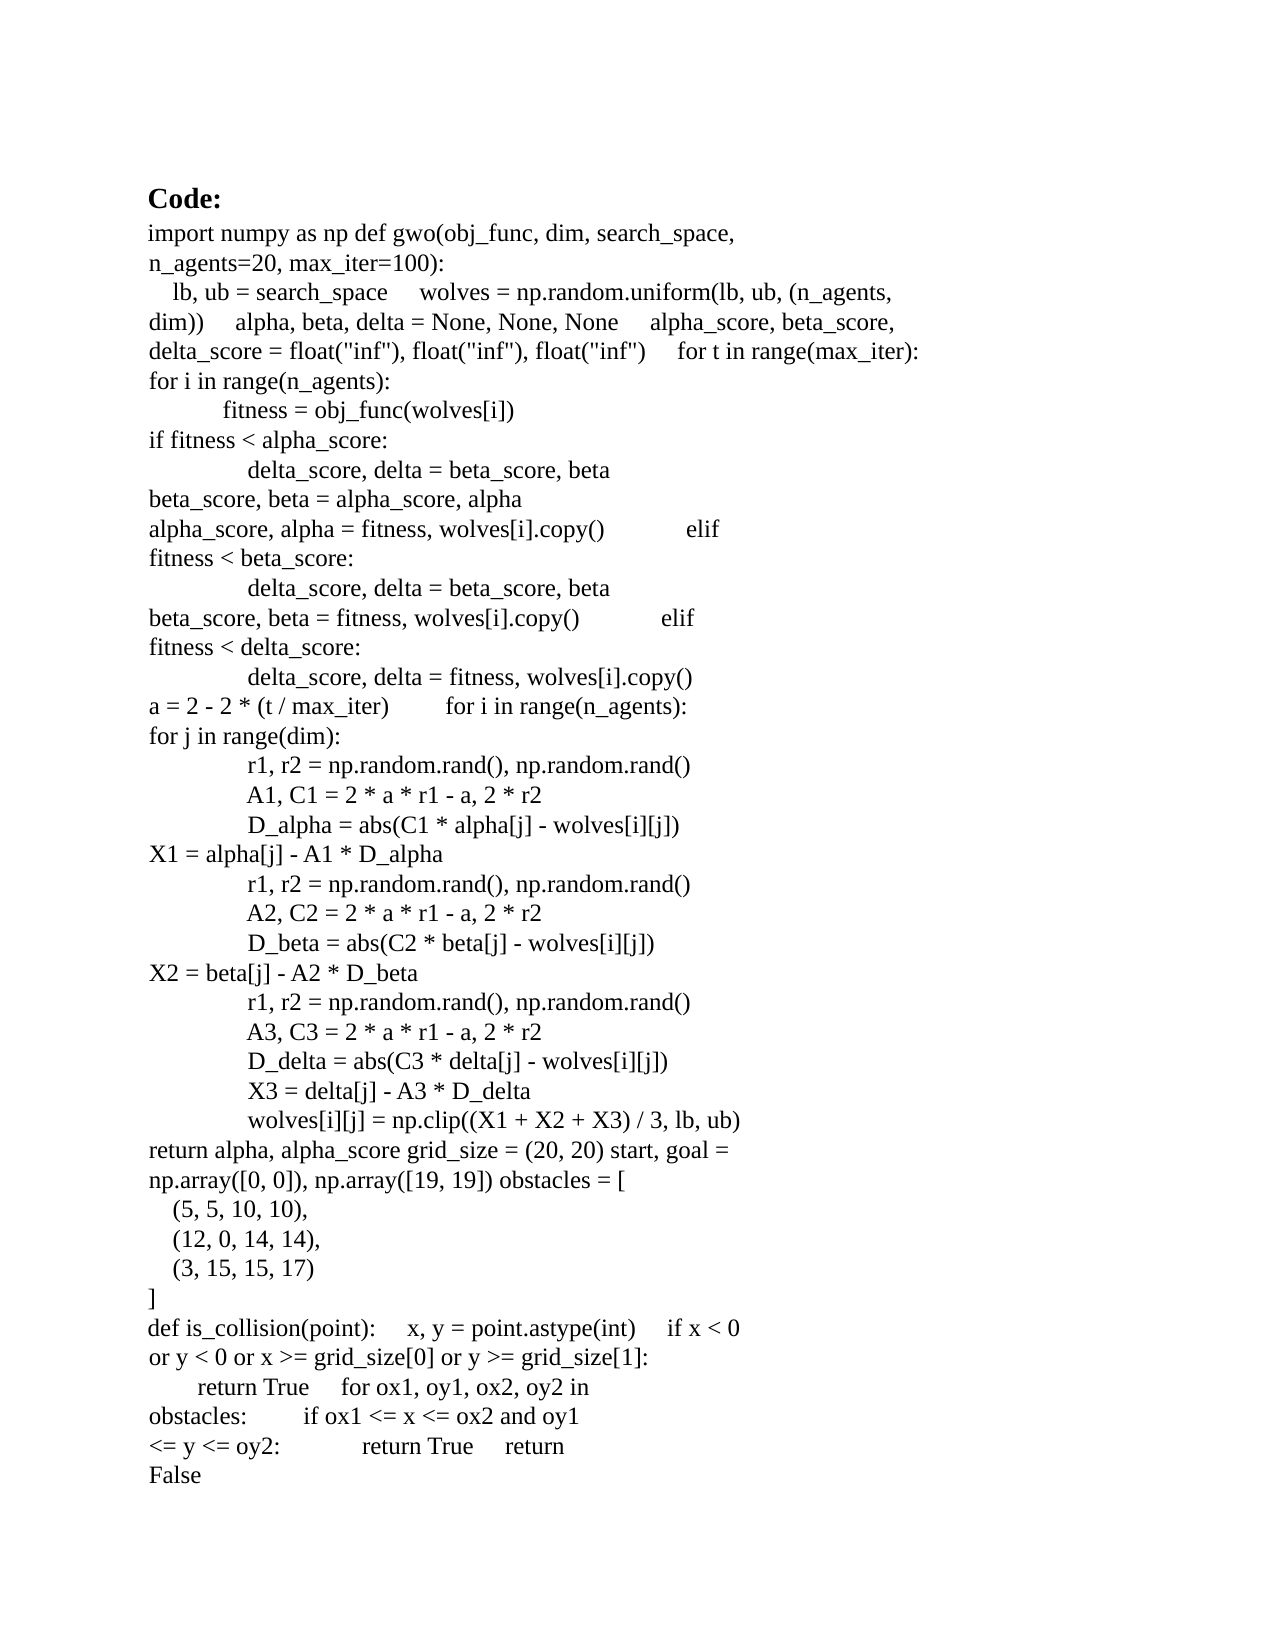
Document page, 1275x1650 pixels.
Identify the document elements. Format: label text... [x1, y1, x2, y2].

text delta_score, delta = beta_score, beta beta_score, beta = fitness, wolves[i].copy() elif fitness < delta_score: [147, 573, 720, 661]
text D_alpha = abs(C1 * alpha[j] - wolves[i][j]) X1 = alpha[j] - A1 * D_alpha [147, 810, 718, 868]
text r1, r2 = np.random.rand(), np.random.rand() [147, 869, 1172, 898]
text (3, 15, 15, 17) [147, 1253, 1172, 1282]
text ] [147, 1283, 1172, 1312]
text X3 = delta[j] - A3 * D_delta [147, 1076, 1172, 1105]
text return True for ox1, oy1, ox2, oy2 in obstacles: if ox1 <= x <= ox2 and oy1 <= y <= oy2: return True return False [147, 1372, 614, 1489]
text (5, 5, 10, 10), [147, 1194, 1172, 1223]
text A1, C1 = 2 * a * r1 - a, 2 * r2 [147, 780, 1172, 809]
text def is_collision(point): x, y = point.astype(int) if x < 0 or y < 0 or x >= grid_size[0] or y >= grid_size[1]: [147, 1313, 753, 1371]
text r1, r2 = np.random.rand(), np.random.rand() [147, 751, 1172, 779]
text lb, ub = search_space wolves = np.random.uniform(lb, ub, (n_agents, dim)) alpha, beta, delta = None, None, None alpha_score, beta_score, delta_score = float("inf"), float("inf"), float("inf") for t in range(max_iter): for i in range(n_agents): [147, 277, 923, 395]
text D_beta = abs(C2 * beta[j] - wolves[i][j]) X2 = beta[j] - A2 * D_beta [147, 928, 693, 986]
text import numpy as np def gwo(obj_func, dim, search_space, n_agents=20, max_iter=100): [147, 218, 832, 276]
text (12, 0, 14, 14), [147, 1224, 1172, 1253]
text delta_score, delta = beta_score, beta beta_score, beta = alpha_score, alpha alpha_score, alpha = fitness, wolves[i].copy() elif fitness < beta_score: [147, 455, 731, 572]
text A2, C2 = 2 * a * r1 - a, 2 * r2 [147, 898, 1172, 927]
text Code: [147, 182, 1183, 215]
text r1, r2 = np.random.rand(), np.random.rand() [147, 987, 1172, 1016]
text fitness = obj_func(wolves[i]) if fitness < alpha_score: [147, 396, 537, 454]
text D_delta = abs(C3 * delta[j] - wolves[i][j]) [147, 1046, 1172, 1075]
text delta_score, delta = fitness, wolves[i].copy() a = 2 - 2 * (t / max_iter) for i in range(n_agents): for j in range(dim): [147, 662, 694, 750]
text wolves[i][j] = np.clip((X1 + X2 + X3) / 3, lb, ub) return alpha, alpha_score grid_size = (20, 20) start, goal = np.array([0, 0]), np.array([19, 19]) obstacles = [ [147, 1106, 742, 1193]
text A3, C3 = 2 * a * r1 - a, 2 * r2 [147, 1017, 1172, 1046]
